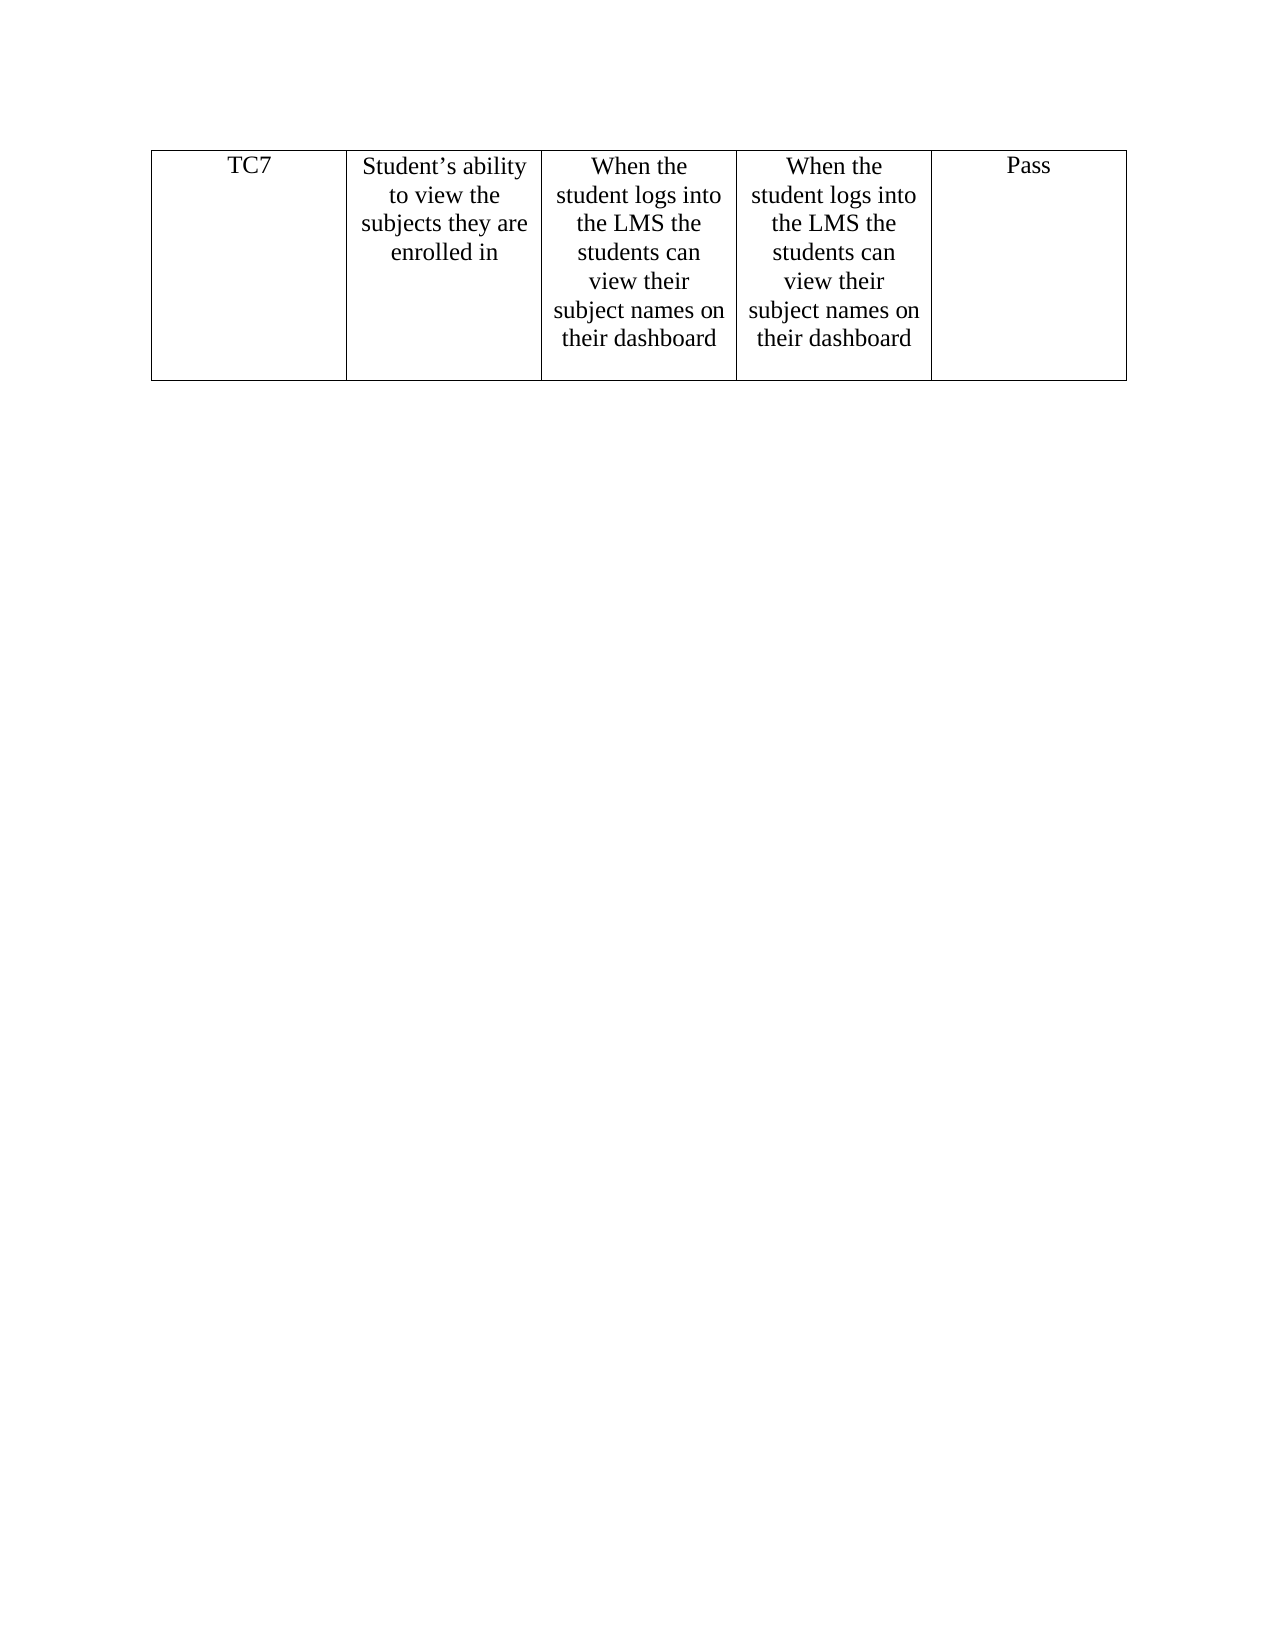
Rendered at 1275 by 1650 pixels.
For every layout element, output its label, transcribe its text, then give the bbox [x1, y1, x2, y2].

table_header Student’s ability to view the subjects they are enrolled in [347, 151, 541, 380]
table_header Pass [932, 151, 1126, 380]
table_header When the student logs into the LMS the students can view their subject names on their dashboard [737, 151, 931, 380]
table_header When the student logs into the LMS the students can view their subject names on their dashboard [542, 151, 736, 380]
table_header TC7 [152, 151, 346, 380]
